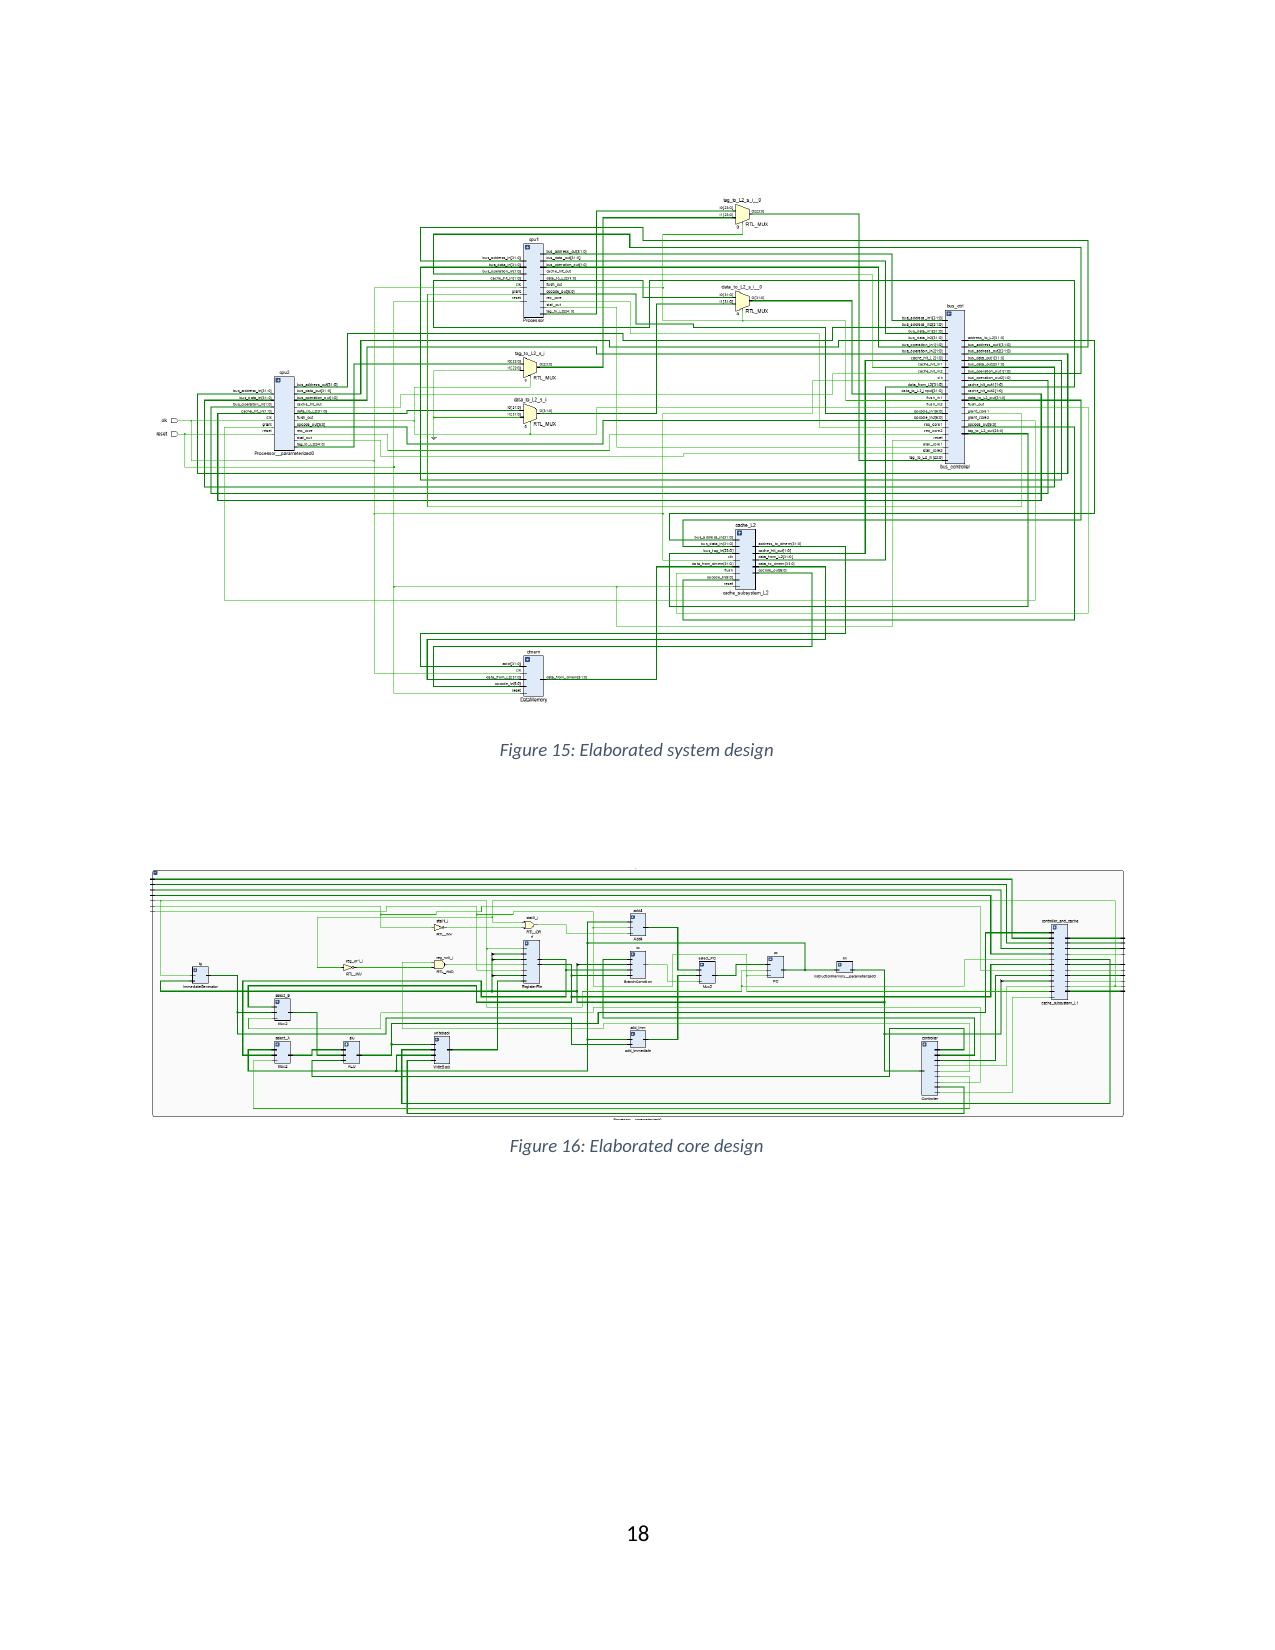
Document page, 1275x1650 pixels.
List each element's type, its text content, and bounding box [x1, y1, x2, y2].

picture [150, 193, 1125, 724]
text Figure 15: Elaborated system design [150, 738, 1125, 761]
picture [150, 868, 1125, 1120]
text Figure 16: Elaborated core design [150, 1134, 1125, 1157]
